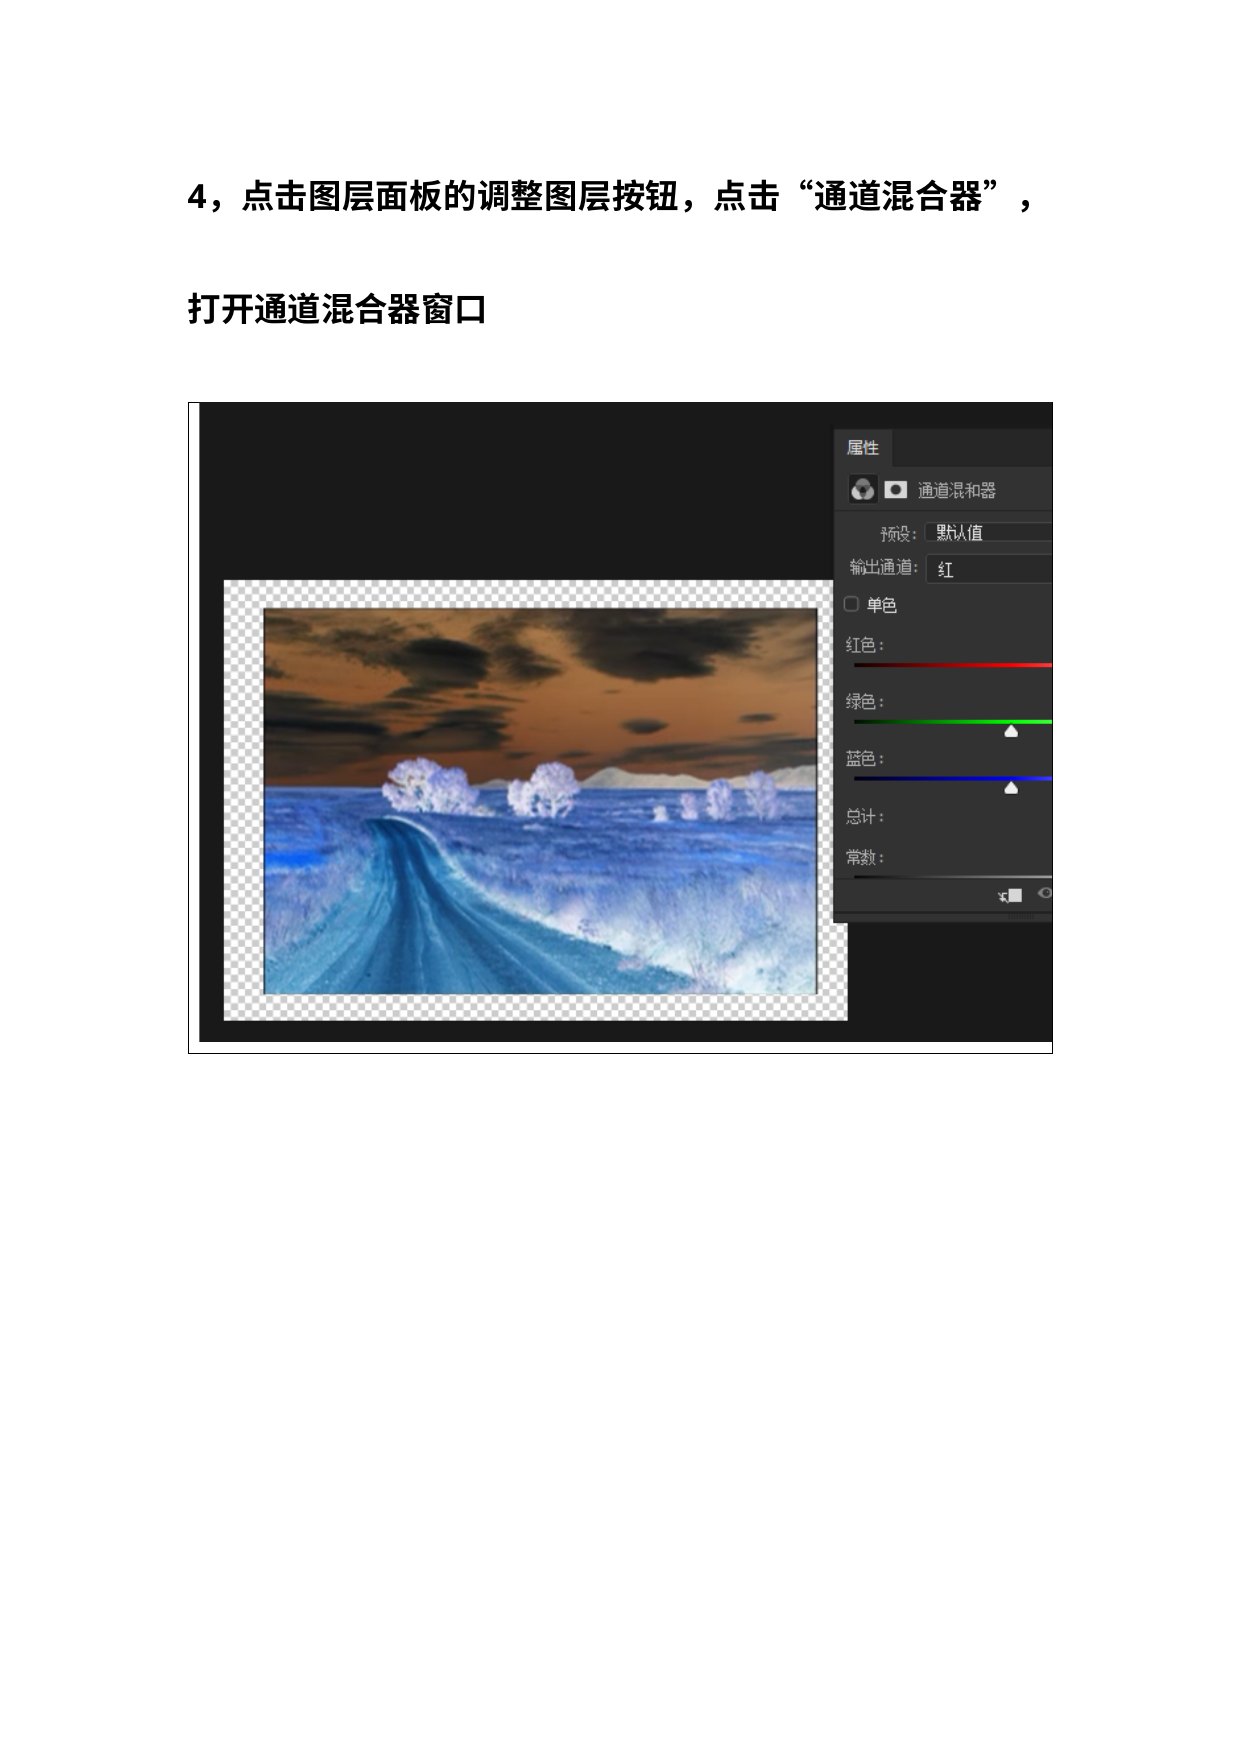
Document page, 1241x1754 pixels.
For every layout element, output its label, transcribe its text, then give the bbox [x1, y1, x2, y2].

table_header [189, 403, 1052, 1053]
subtitle 4，点击图层面板的调整图层按钮，点击“通道混合器”，打开通道混合器窗口 [187, 162, 1053, 339]
picture [199, 402, 1053, 1042]
